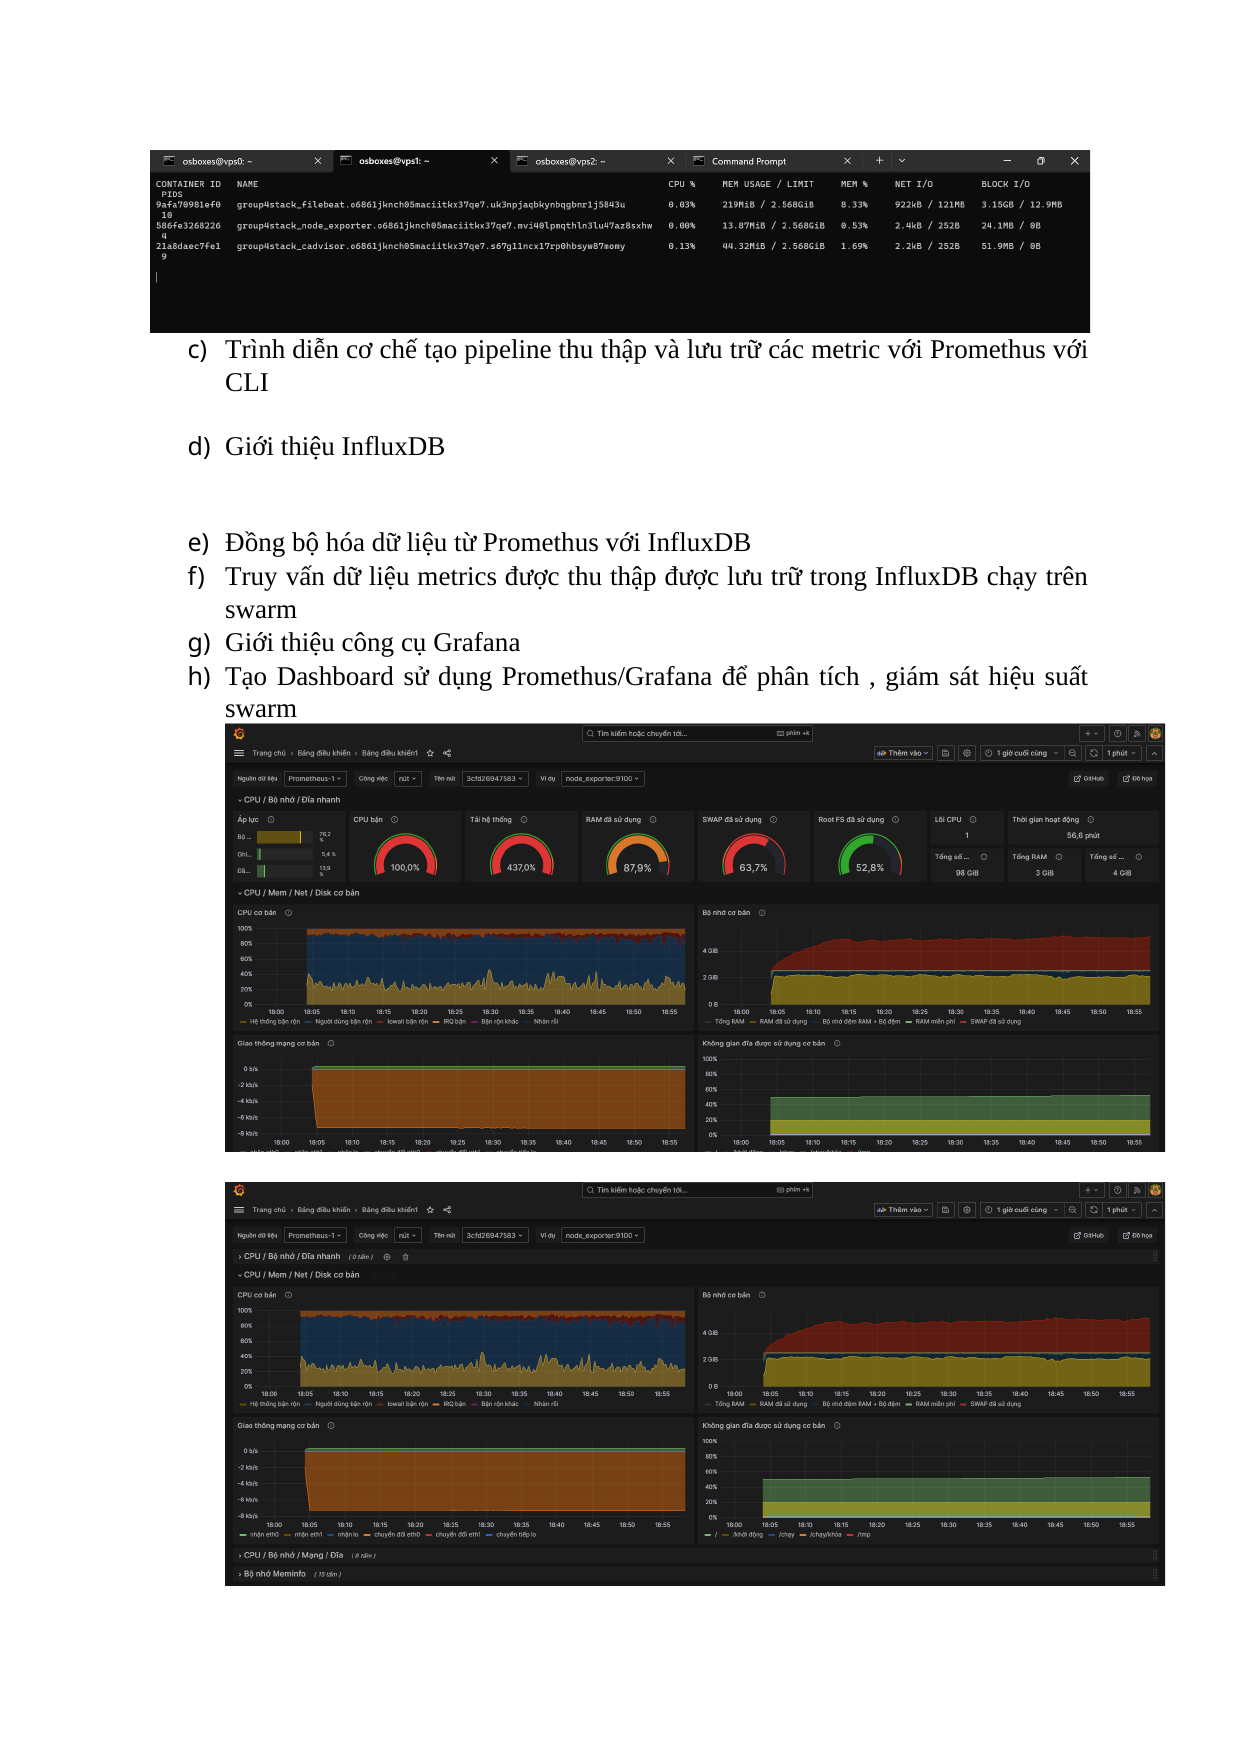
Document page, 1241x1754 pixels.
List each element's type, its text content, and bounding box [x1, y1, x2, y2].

list Trình diễn cơ chế tạo pipeline thu thập và lưu trữ các metric với Promethus với CLI [187, 333, 1090, 397]
picture [225, 1182, 1166, 1586]
list Truy vấn dữ liệu metrics được thu thập được lưu trữ trong InfluxDB chạy trên swarm [187, 559, 1090, 624]
list Giới thiệu InfluxDB [187, 428, 1090, 463]
list Giới thiệu công cụ Grafana [187, 624, 1090, 658]
picture [150, 150, 1091, 333]
list Đồng bộ hóa dữ liệu từ Promethus với InfluxDB [187, 525, 1090, 559]
list Tạo Dashboard sử dụng Promethus/Grafana để phân tích , giám sát hiệu suất swarm [187, 658, 1090, 723]
picture [225, 723, 1166, 1152]
